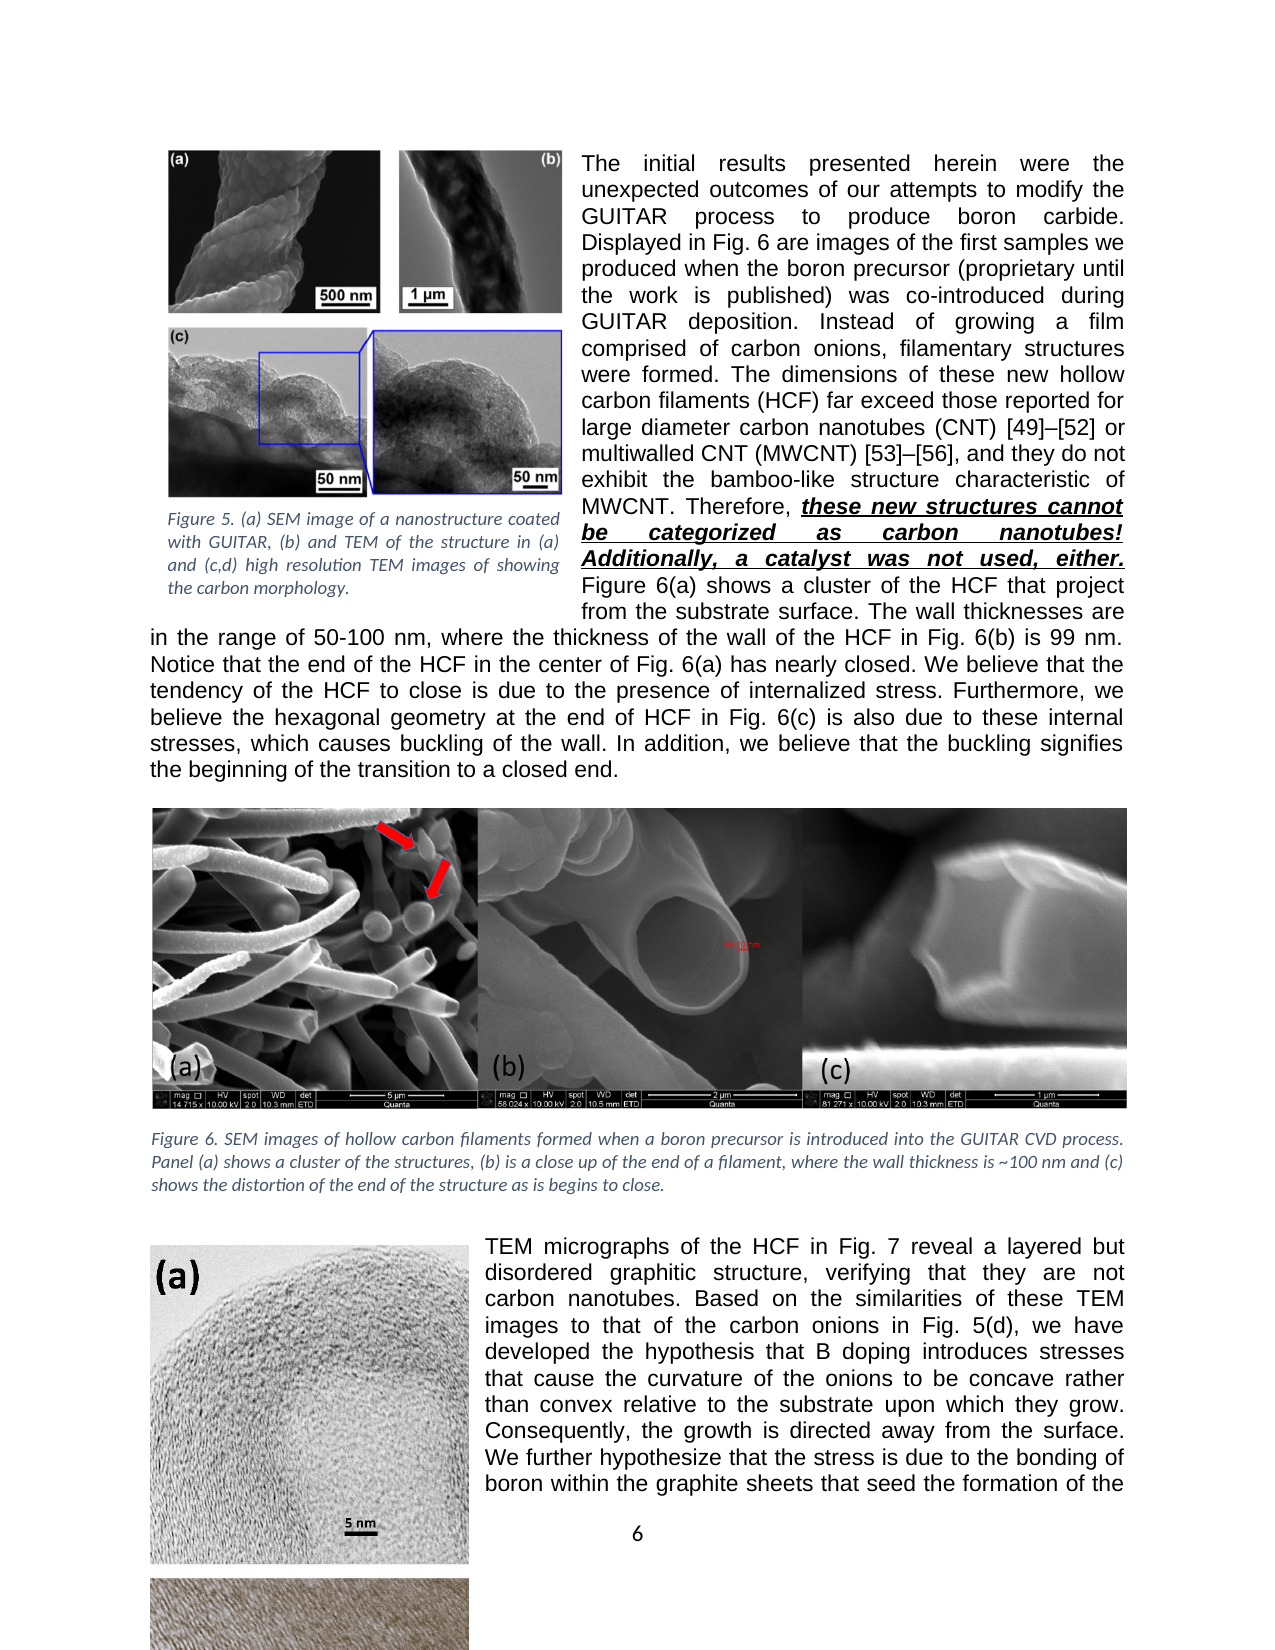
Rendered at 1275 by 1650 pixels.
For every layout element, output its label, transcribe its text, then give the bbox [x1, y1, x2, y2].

picture [150, 1245, 469, 1650]
text The initial results presented herein were the unexpected outcomes of our attempts to modify the GUITAR process to produce boron carbide. Displayed in Fig. 6 are images of the first samples we produced when the boron precursor (proprietary until the work is published) was co-introduced during GUITAR deposition. Instead of growing a film comprised of carbon onions, filamentary structures were formed. The dimensions of these new hollow carbon filaments (HCF) far exceed those reported for large diameter carbon nanotubes (CNT) [49]–[52] or multiwalled CNT (MWCNT) [53]–[56], and they do not exhibit the bamboo-like structure characteristic of MWCNT. Therefore, these new structures cannot be categorized as carbon nanotubes! Additionally, a catalyst was not used, either. Figure 6(a) shows a cluster of the HCF that project from the substrate surface. The wall thicknesses are in the range of 50-100 nm, where the thickness of the wall of the HCF in Fig. 6(b) is 99 nm. Notice that the end of the HCF in the center of Fig. 6(a) has nearly closed. We believe that the tendency of the HCF to close is due to the presence of internalized stress. Furthermore, we believe the hexagonal geometry at the end of HCF in Fig. 6(c) is also due to these internal stresses, which causes buckling of the wall. In addition, we believe that the buckling signifies the beginning of the transition to a closed end. [150, 150, 1125, 782]
picture [150, 808, 1127, 1109]
picture [167, 150, 563, 499]
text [150, 1233, 1125, 1496]
